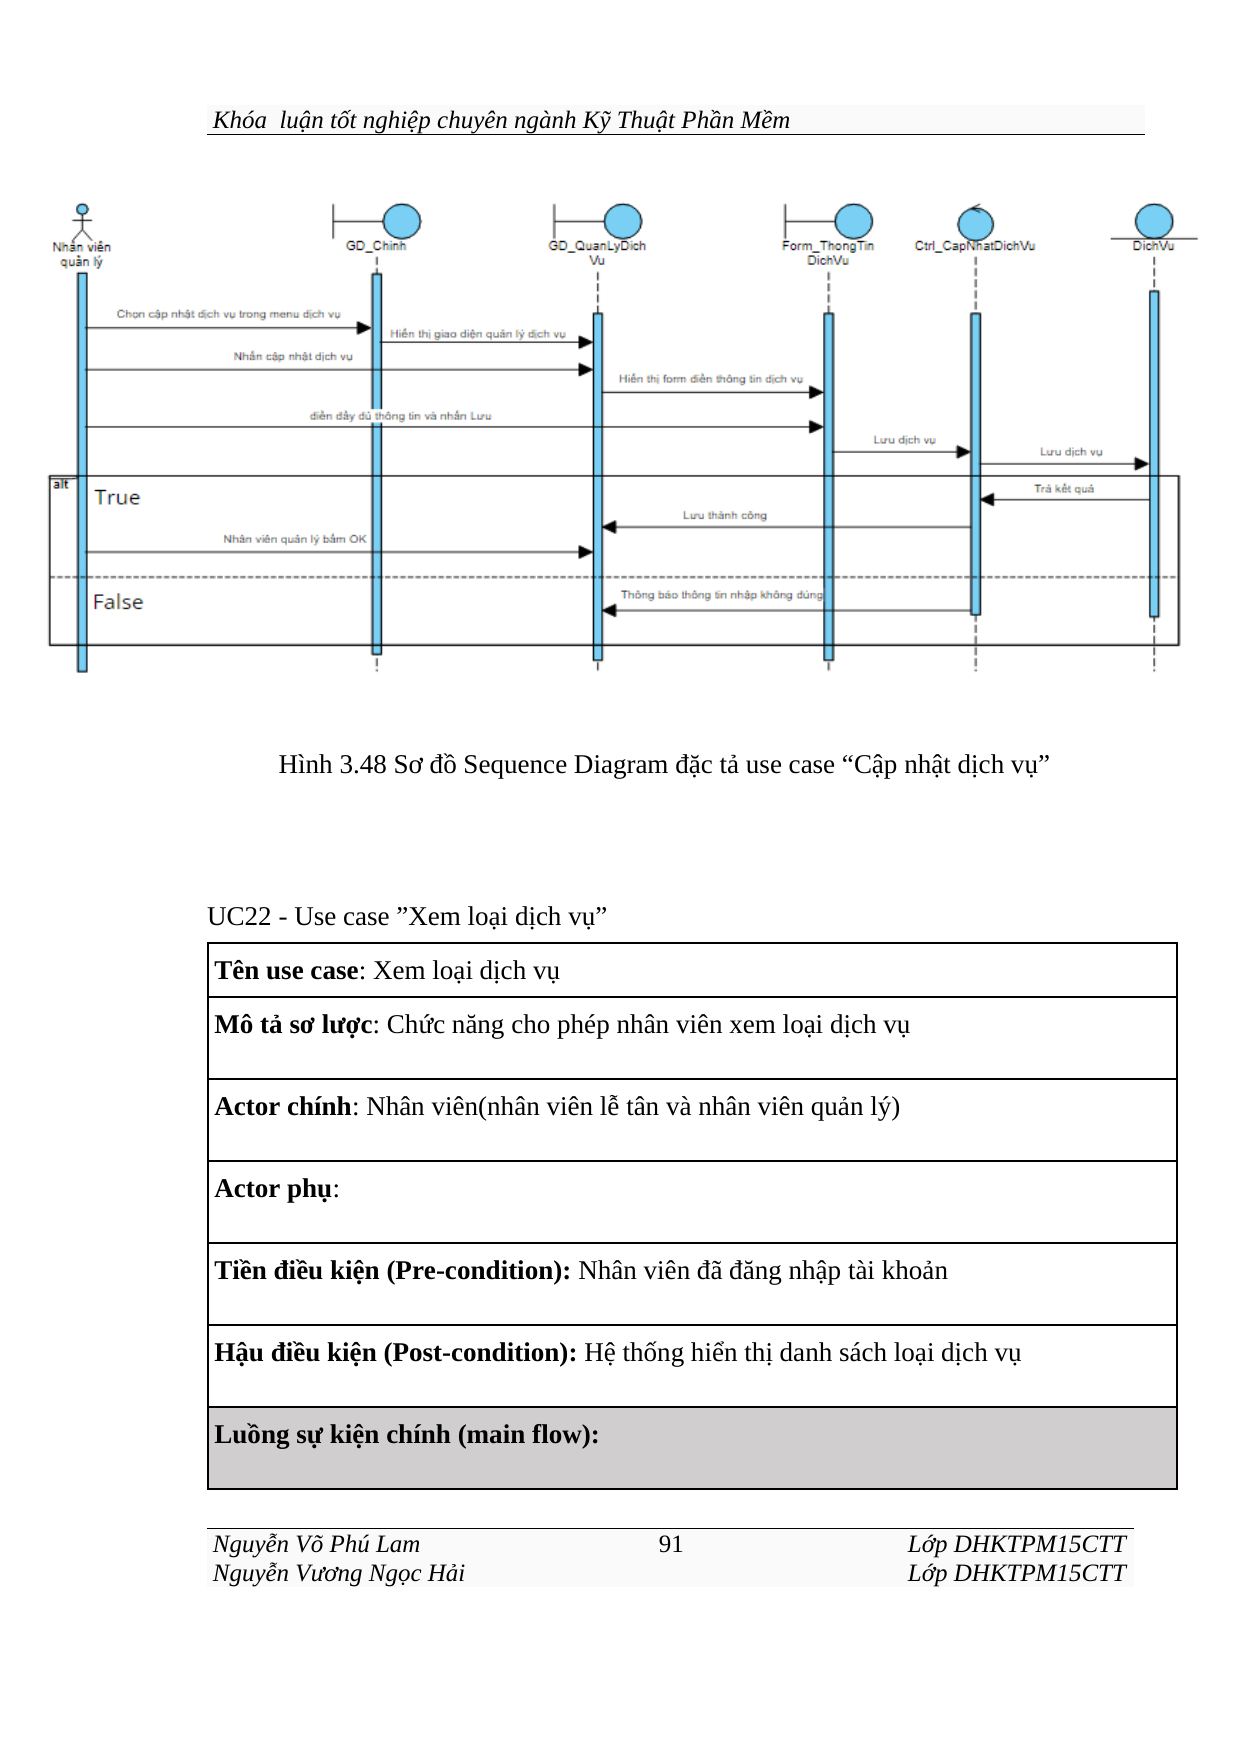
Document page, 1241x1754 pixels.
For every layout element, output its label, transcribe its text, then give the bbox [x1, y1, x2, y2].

table_cell Hậu điều kiện (Post-condition): Hệ thống hiển thị danh sách loại dịch vụ [209, 1326, 1176, 1406]
table_cell Tiền điều kiện (Pre-condition): Nhân viên đã đăng nhập tài khoản [209, 1244, 1176, 1324]
table_cell Luồng sự kiện chính (main flow): [209, 1408, 1176, 1488]
picture [38, 197, 1198, 688]
table_cell Actor chính: Nhân viên(nhân viên lễ tân và nhân viên quản lý) [209, 1080, 1176, 1160]
subtitle UC22 - Use case ”Xem loại dịch vụ” [207, 899, 1122, 931]
table_cell Actor phụ: [209, 1162, 1176, 1242]
table_cell Mô tả sơ lược: Chức năng cho phép nhân viên xem loại dịch vụ [209, 998, 1176, 1078]
table_header Tên use case: Xem loại dịch vụ [209, 944, 1176, 996]
